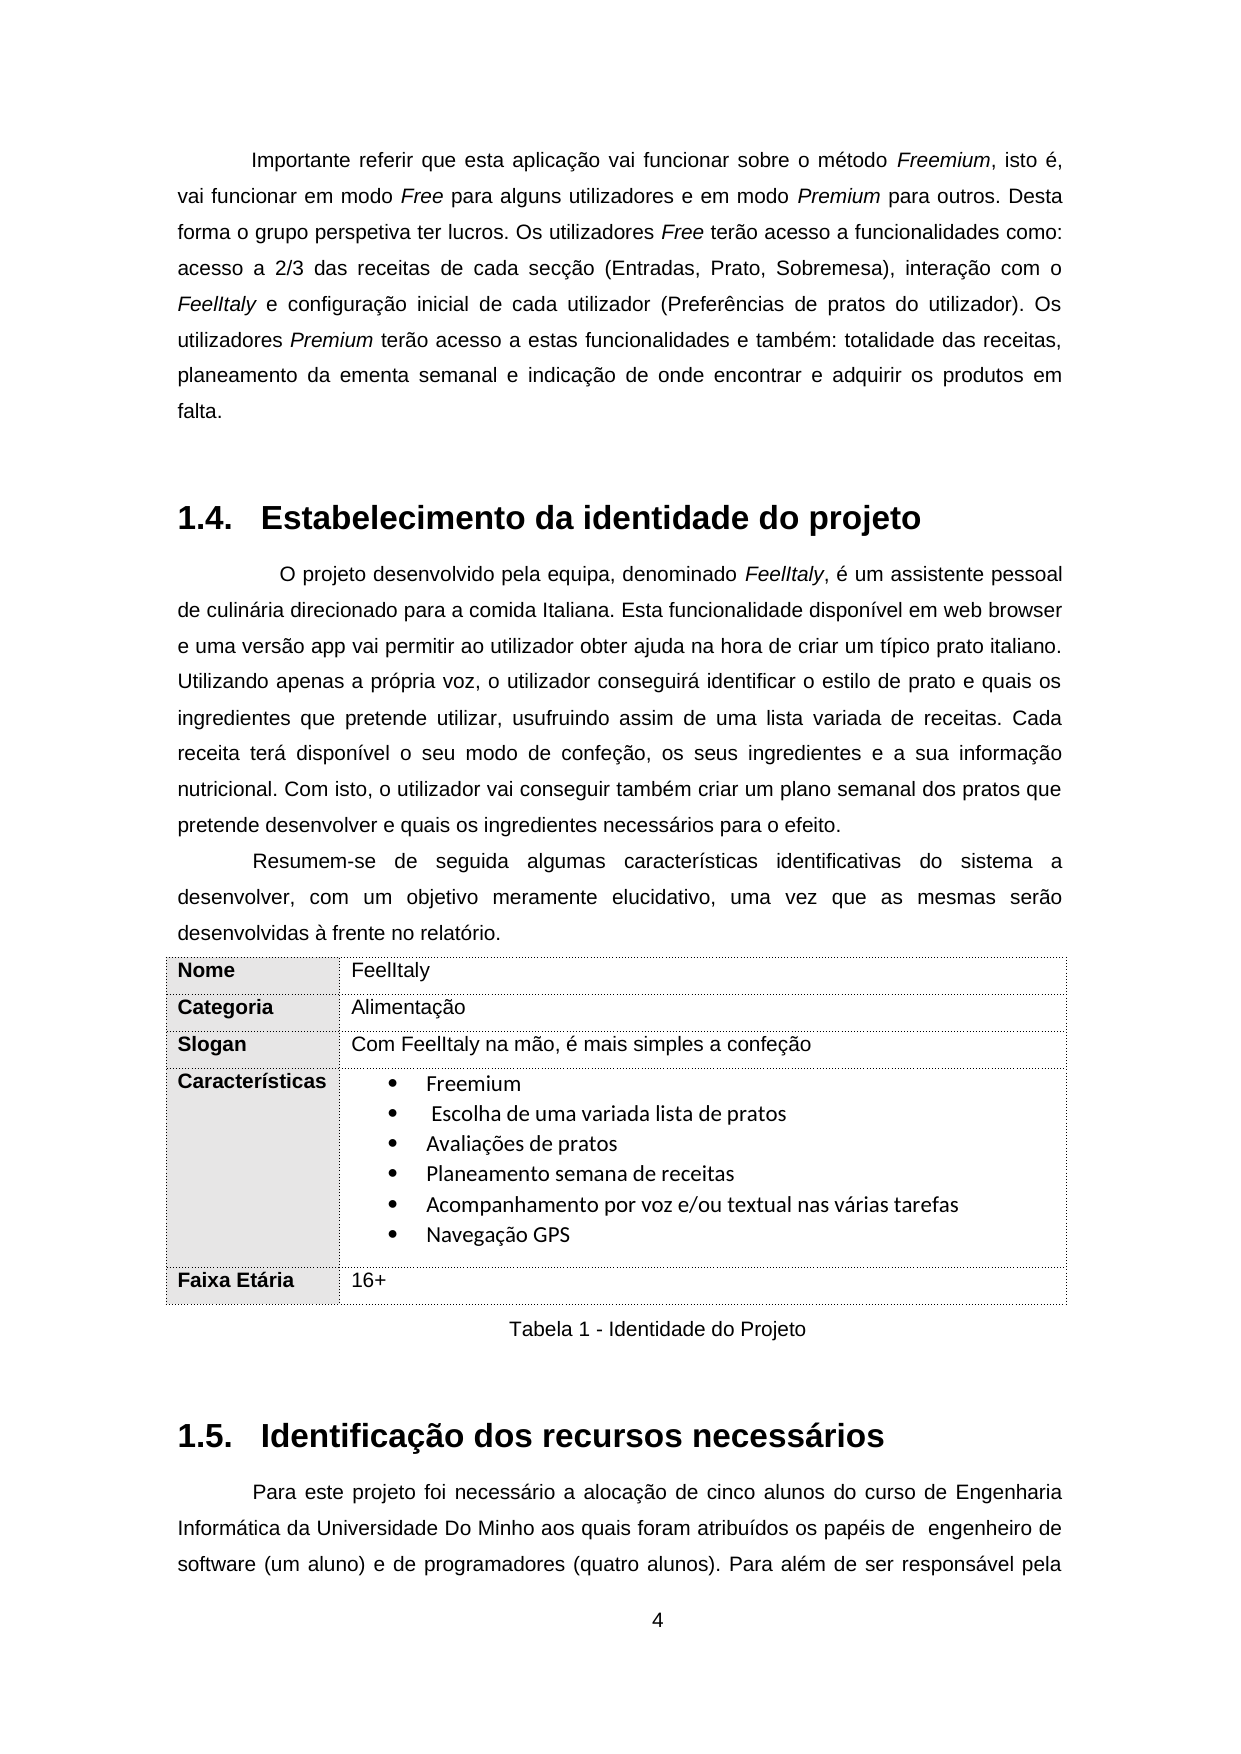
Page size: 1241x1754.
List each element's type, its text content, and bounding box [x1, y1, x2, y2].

text Resumem-se de seguida algumas características identificativas do sistema a desenvolver, com um objetivo meramente elucidativo, uma vez que as mesmas serão desenvolvidas à frente no relatório. [177, 849, 1063, 945]
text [177, 1479, 1063, 1575]
table_cell Características [166, 1068, 340, 1267]
table_cell Freemium Escolha de uma variada lista de pratos Avaliações de pratos Planeamento semana de receitas Acompanhamento por voz e/ou textual nas várias tarefas Navegação GPS [340, 1068, 1066, 1267]
table_header Nome [166, 957, 340, 994]
table_cell Com FeelItaly na mão, é mais simples a confeção [340, 1031, 1066, 1068]
table_cell Faixa Etária [166, 1267, 340, 1304]
text O projeto desenvolvido pela equipa, denominado FeelItaly, é um assistente pessoal de culinária direcionado para a comida Italiana. Esta funcionalidade disponível em web browser e uma versão app vai permitir ao utilizador obter ajuda na hora de criar um típico prato italiano. Utilizando apenas a própria voz, o utilizador conseguirá identificar o estilo de prato e quais os ingredientes que pretende utilizar, usufruindo assim de uma lista variada de receitas. Cada receita terá disponível o seu modo de confeção, os seus ingredientes e a sua informação nutricional. Com isto, o utilizador vai conseguir também criar um plano semanal dos pratos que pretende desenvolver e quais os ingredientes necessários para o efeito. [177, 562, 1063, 837]
text Identificação dos recursos necessários [177, 1416, 1063, 1454]
text Estabelecimento da identidade do projeto [177, 498, 1063, 536]
text Tabela 1 - Identidade do Projeto [177, 1317, 1063, 1341]
table_cell Alimentação [340, 994, 1066, 1031]
table_cell 16+ [340, 1267, 1066, 1304]
table_header FeelItaly [340, 957, 1066, 994]
table_cell Categoria [166, 994, 340, 1031]
table_cell Slogan [166, 1031, 340, 1068]
text Importante referir que esta aplicação vai funcionar sobre o método Freemium, isto é, vai funcionar em modo Free para alguns utilizadores e em modo Premium para outros. Desta forma o grupo perspetiva ter lucros. Os utilizadores Free terão acesso a funcionalidades como: acesso a 2/3 das receitas de cada secção (Entradas, Prato, Sobremesa), interação com o FeelItaly e configuração inicial de cada utilizador (Preferências de pratos do utilizador). Os utilizadores Premium terão acesso a estas funcionalidades e também: totalidade das receitas, planeamento da ementa semanal e indicação de onde encontrar e adquirir os produtos em falta. [177, 148, 1063, 423]
